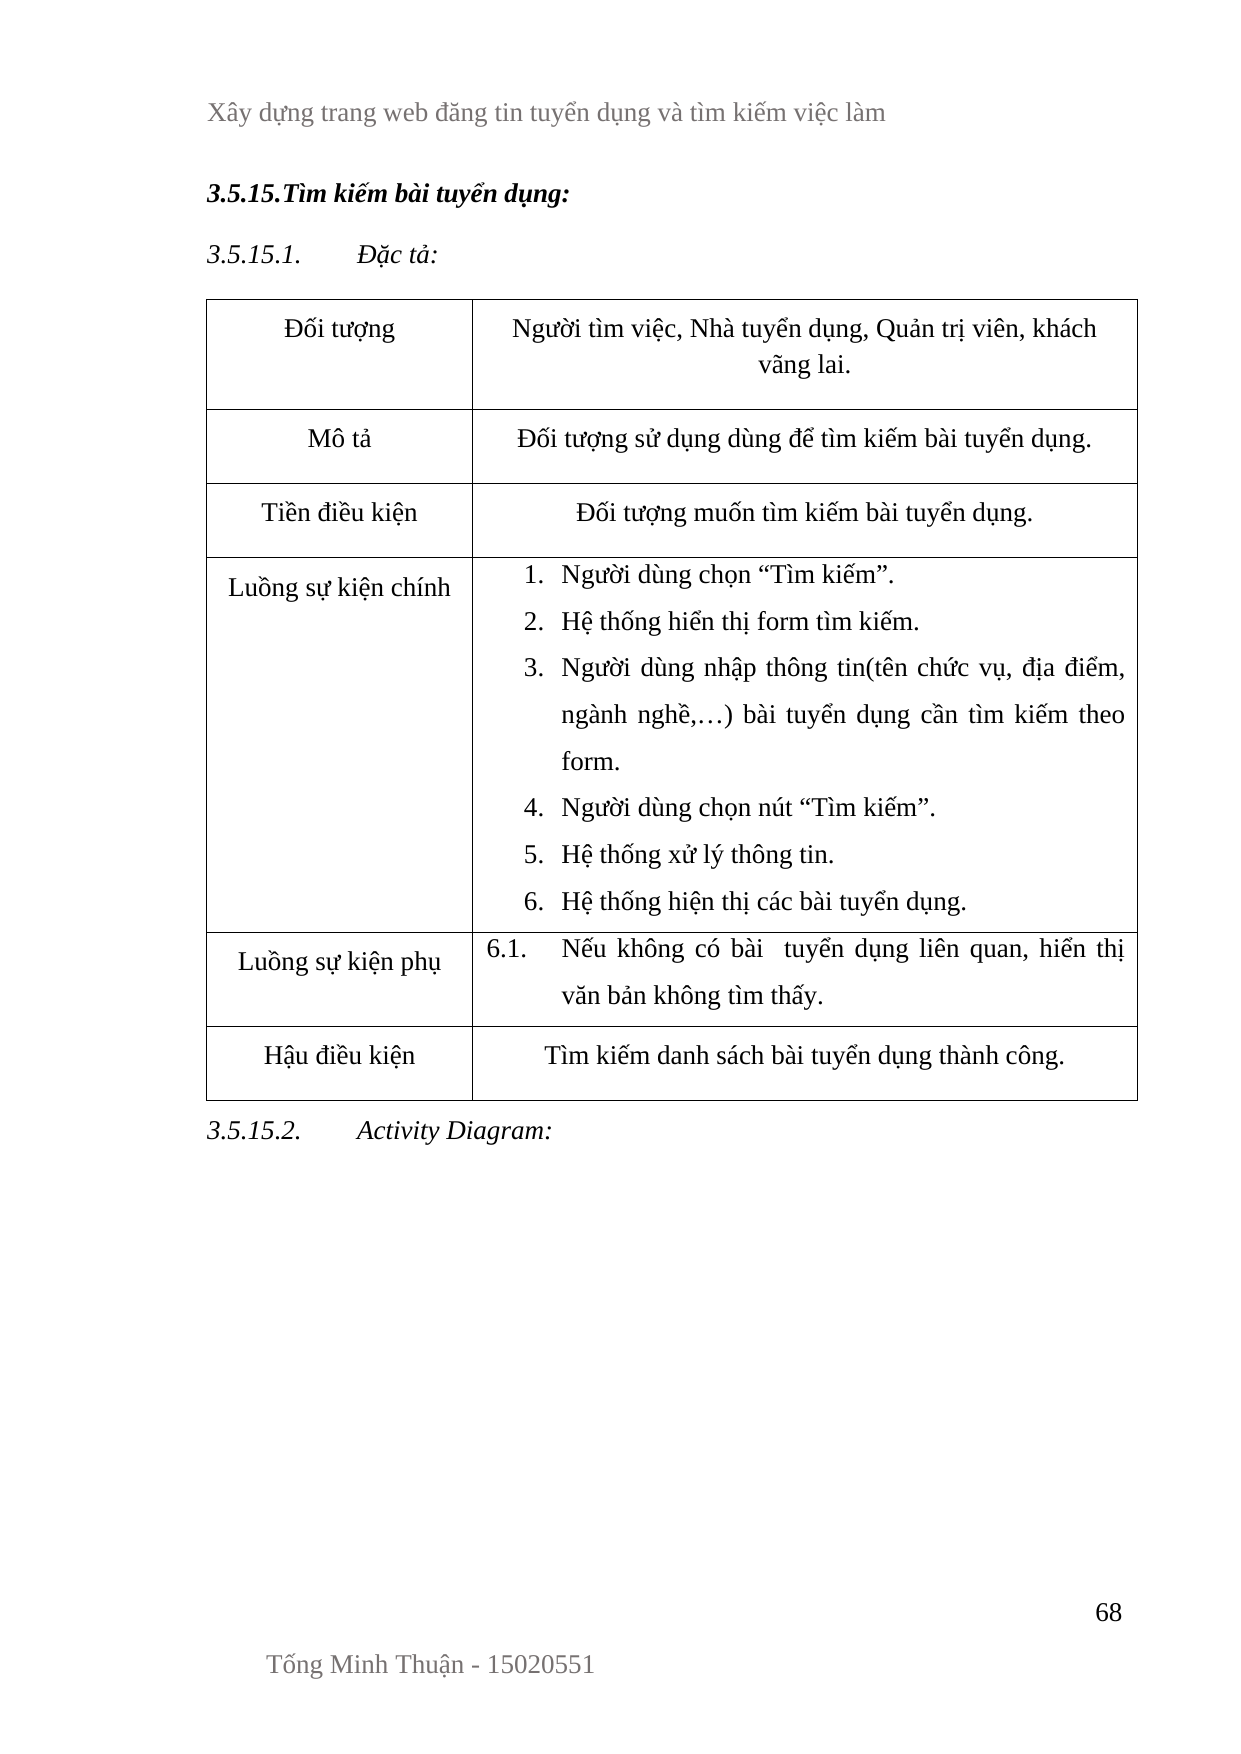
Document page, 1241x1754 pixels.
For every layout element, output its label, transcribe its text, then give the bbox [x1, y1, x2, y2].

table_cell Luồng sự kiện phụ [207, 933, 472, 1026]
table_cell Tiền điều kiện [207, 484, 472, 557]
table_cell Tìm kiếm danh sách bài tuyển dụng thành công. [473, 1027, 1137, 1100]
table_header Đối tượng [207, 300, 472, 409]
table_cell Đối tượng muốn tìm kiếm bài tuyển dụng. [473, 484, 1137, 557]
text Tìm kiếm bài tuyển dụng: [207, 177, 1122, 208]
table_cell Hậu điều kiện [207, 1027, 472, 1100]
text Đặc tả: [207, 238, 1122, 269]
table_cell Luồng sự kiện chính [207, 558, 472, 932]
table_cell Nếu không có bài tuyển dụng liên quan, hiển thị văn bản không tìm thấy. [473, 933, 1137, 1026]
table_cell Người dùng chọn “Tìm kiếm”. Hệ thống hiển thị form tìm kiếm. Người dùng nhập thông tin(tên chức vụ, địa điểm, ngành nghề,…) bài tuyển dụng cần tìm kiếm theo form. Người dùng chọn nút “Tìm kiếm”. Hệ thống xử lý thông tin. Hệ thống hiện thị các bài tuyển dụng. [473, 558, 1137, 932]
table_cell Đối tượng sử dụng dùng để tìm kiếm bài tuyển dụng. [473, 410, 1137, 483]
table_header Người tìm việc, Nhà tuyển dụng, Quản trị viên, khách vãng lai. [473, 300, 1137, 409]
table_cell Mô tả [207, 410, 472, 483]
text Activity Diagram: [207, 1114, 1122, 1145]
